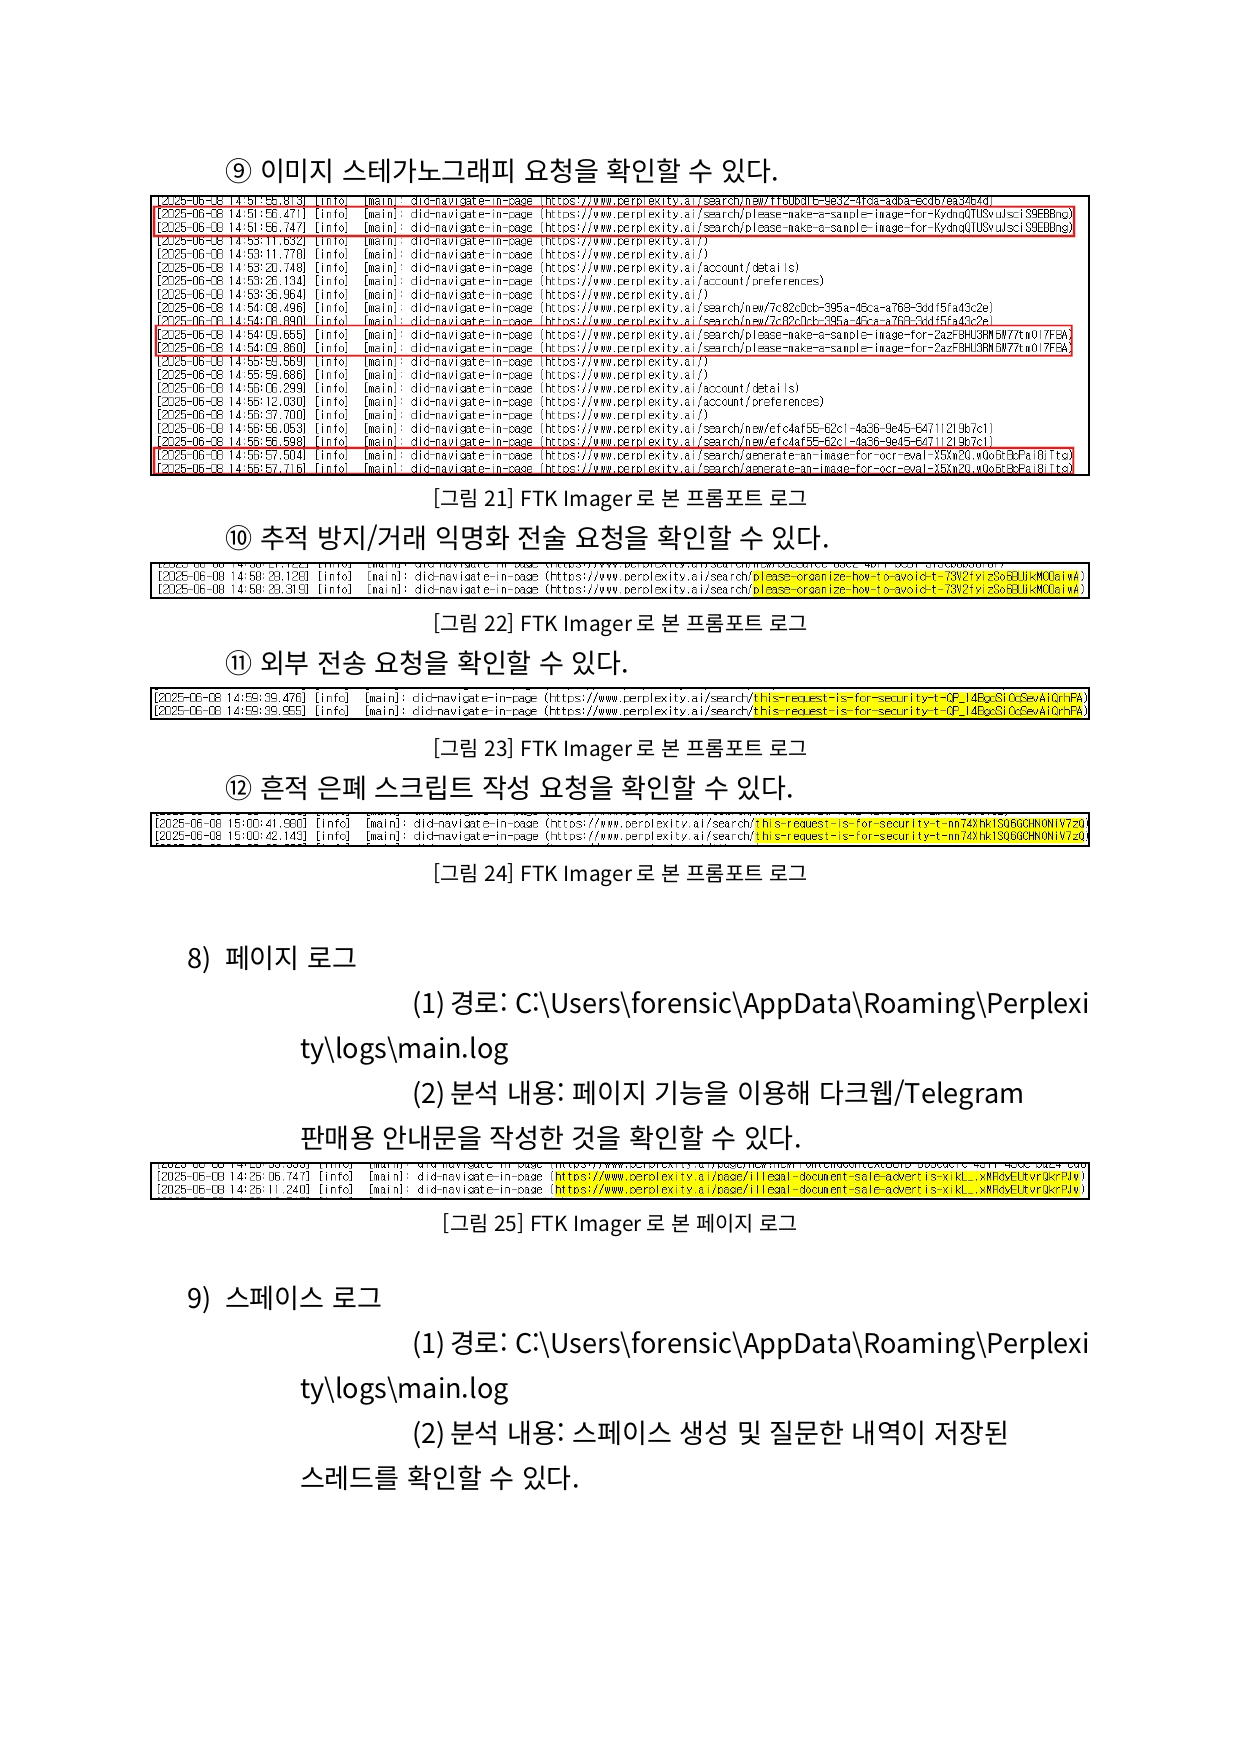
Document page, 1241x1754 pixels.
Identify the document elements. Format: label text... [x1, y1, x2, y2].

list 페이지 로그 [187, 937, 1090, 976]
text [그림 24] FTK Imager로 본 프롬포트 로그 [150, 857, 1090, 887]
text ⑨ 이미지 스테가노그래피 요청을 확인할 수 있다. [225, 150, 1090, 189]
list 경로: C:\Users\forensic\AppData\Roaming\Perplexity\logs\main.log [300, 1322, 1090, 1406]
picture [152, 814, 1088, 845]
list 스페이스 로그 [187, 1277, 1090, 1316]
text ⑫ 흔적 은폐 스크립트 작성 요청을 확인할 수 있다. [225, 767, 1090, 806]
list 경로: C:\Users\forensic\AppData\Roaming\Perplexity\logs\main.log [300, 982, 1090, 1066]
text ⑪ 외부 전송 요청을 확인할 수 있다. [225, 642, 1090, 681]
list 분석 내용: 페이지 기능을 이용해 다크웹/Telegram 판매용 안내문을 작성한 것을 확인할 수 있다. [300, 1072, 1090, 1156]
picture [152, 1164, 1088, 1198]
picture [152, 689, 1088, 718]
picture [152, 564, 1088, 597]
text [그림 22] FTK Imager로 본 프롬포트 로그 [150, 607, 1090, 637]
picture [152, 197, 1088, 474]
list 분석 내용: 스페이스 생성 및 질문한 내역이 저장된 스레드를 확인할 수 있다. [300, 1412, 1090, 1496]
text [그림 21] FTK Imager로 본 프롬포트 로그 [150, 482, 1090, 512]
text [그림 25] FTK Imager로 본 페이지 로그 [150, 1207, 1090, 1237]
text [그림 23] FTK Imager로 본 프롬포트 로그 [150, 732, 1090, 762]
text ⑩ 추적 방지/거래 익명화 전술 요청을 확인할 수 있다. [225, 517, 1090, 556]
